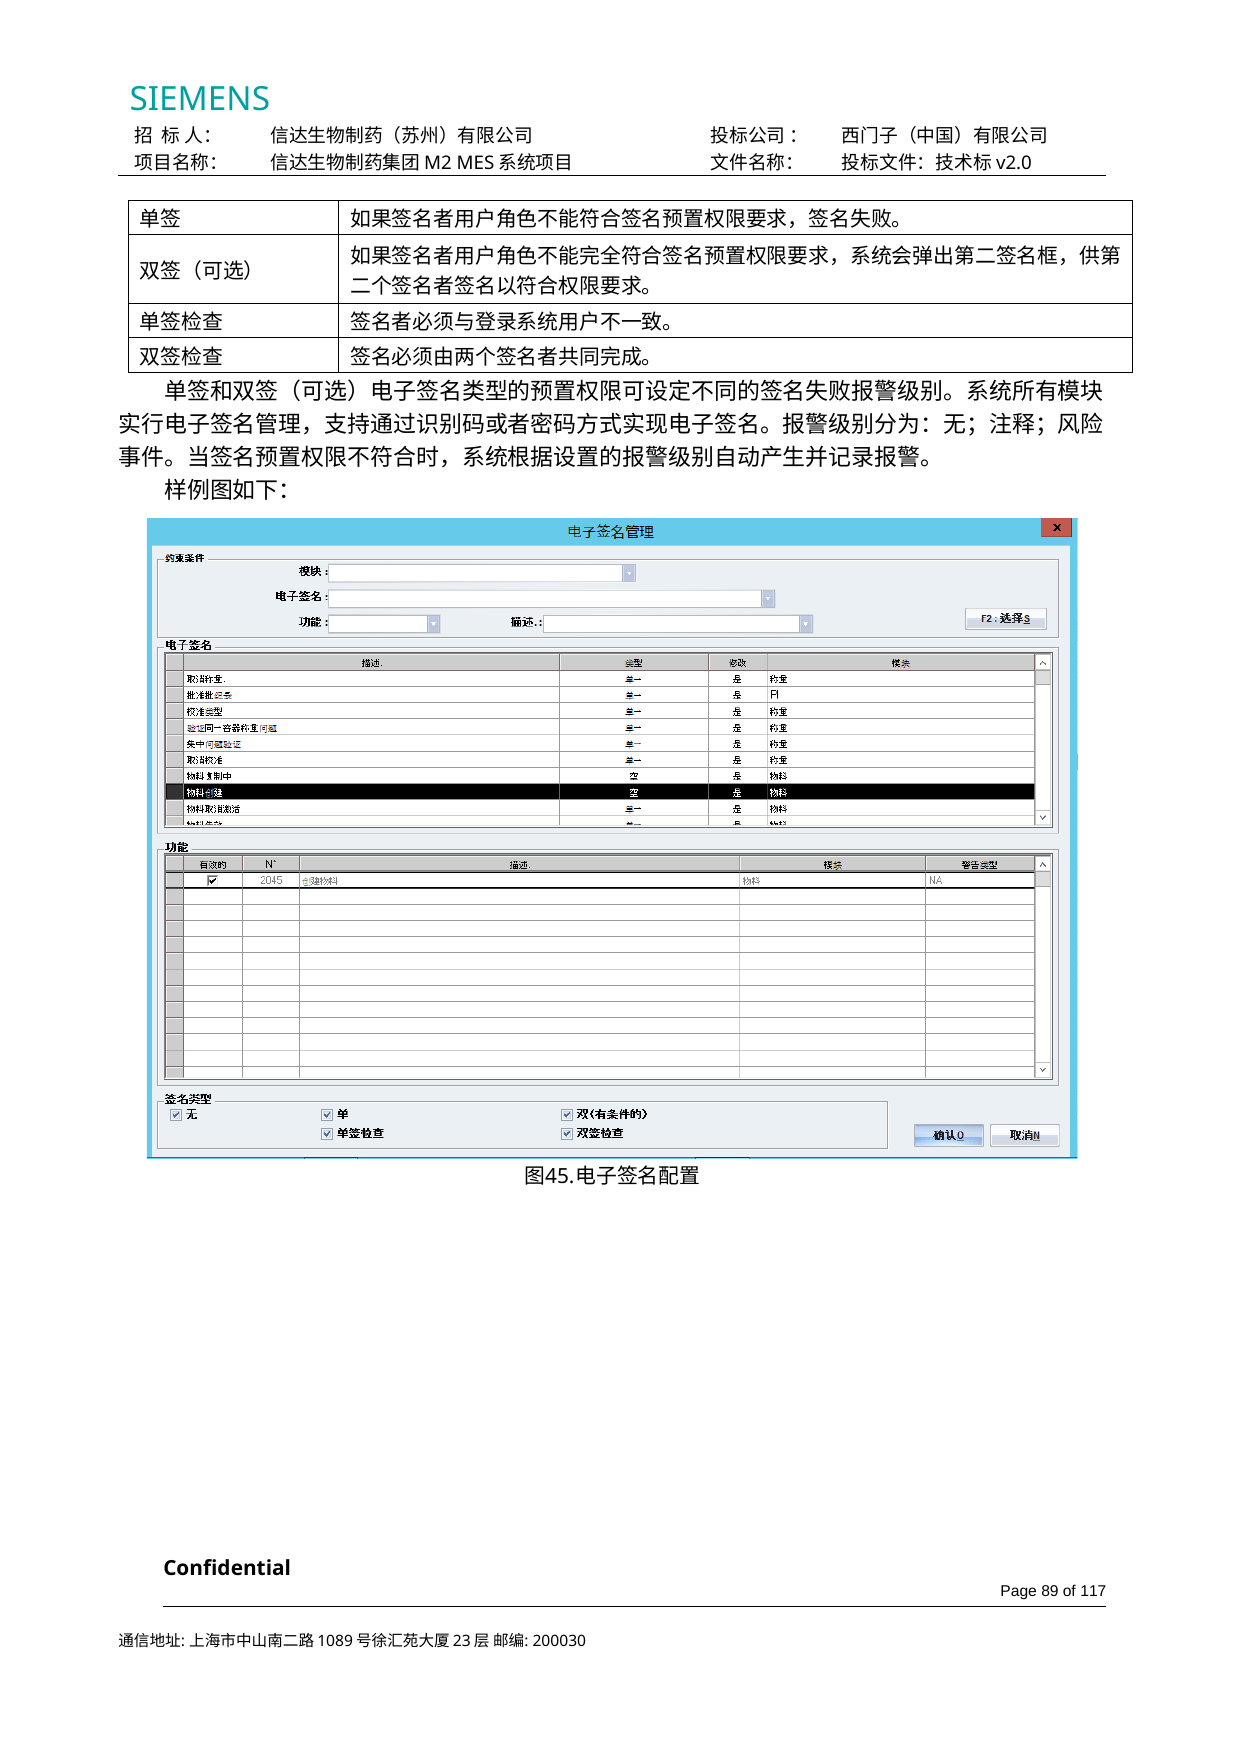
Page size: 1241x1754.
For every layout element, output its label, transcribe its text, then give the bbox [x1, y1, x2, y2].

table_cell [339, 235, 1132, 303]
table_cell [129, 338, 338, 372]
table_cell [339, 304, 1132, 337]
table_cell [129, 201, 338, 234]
text 单签和双签（可选）电子签名类型的预置权限可设定不同的签名失败报警级别。系统所有模块实行电子签名管理，支持通过识别码或者密码方式实现电子签名。报警级别分为：无；注释；风险事件。当签名预置权限不符合时，系统根据设置的报警级别自动产生并记录报警。 [118, 373, 1106, 472]
text 样例图如下： [118, 472, 1106, 506]
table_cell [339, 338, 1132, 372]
text 电子签名配置 [118, 1159, 1106, 1189]
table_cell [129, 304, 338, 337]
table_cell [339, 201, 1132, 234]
picture [146, 518, 1078, 1159]
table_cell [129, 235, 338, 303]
